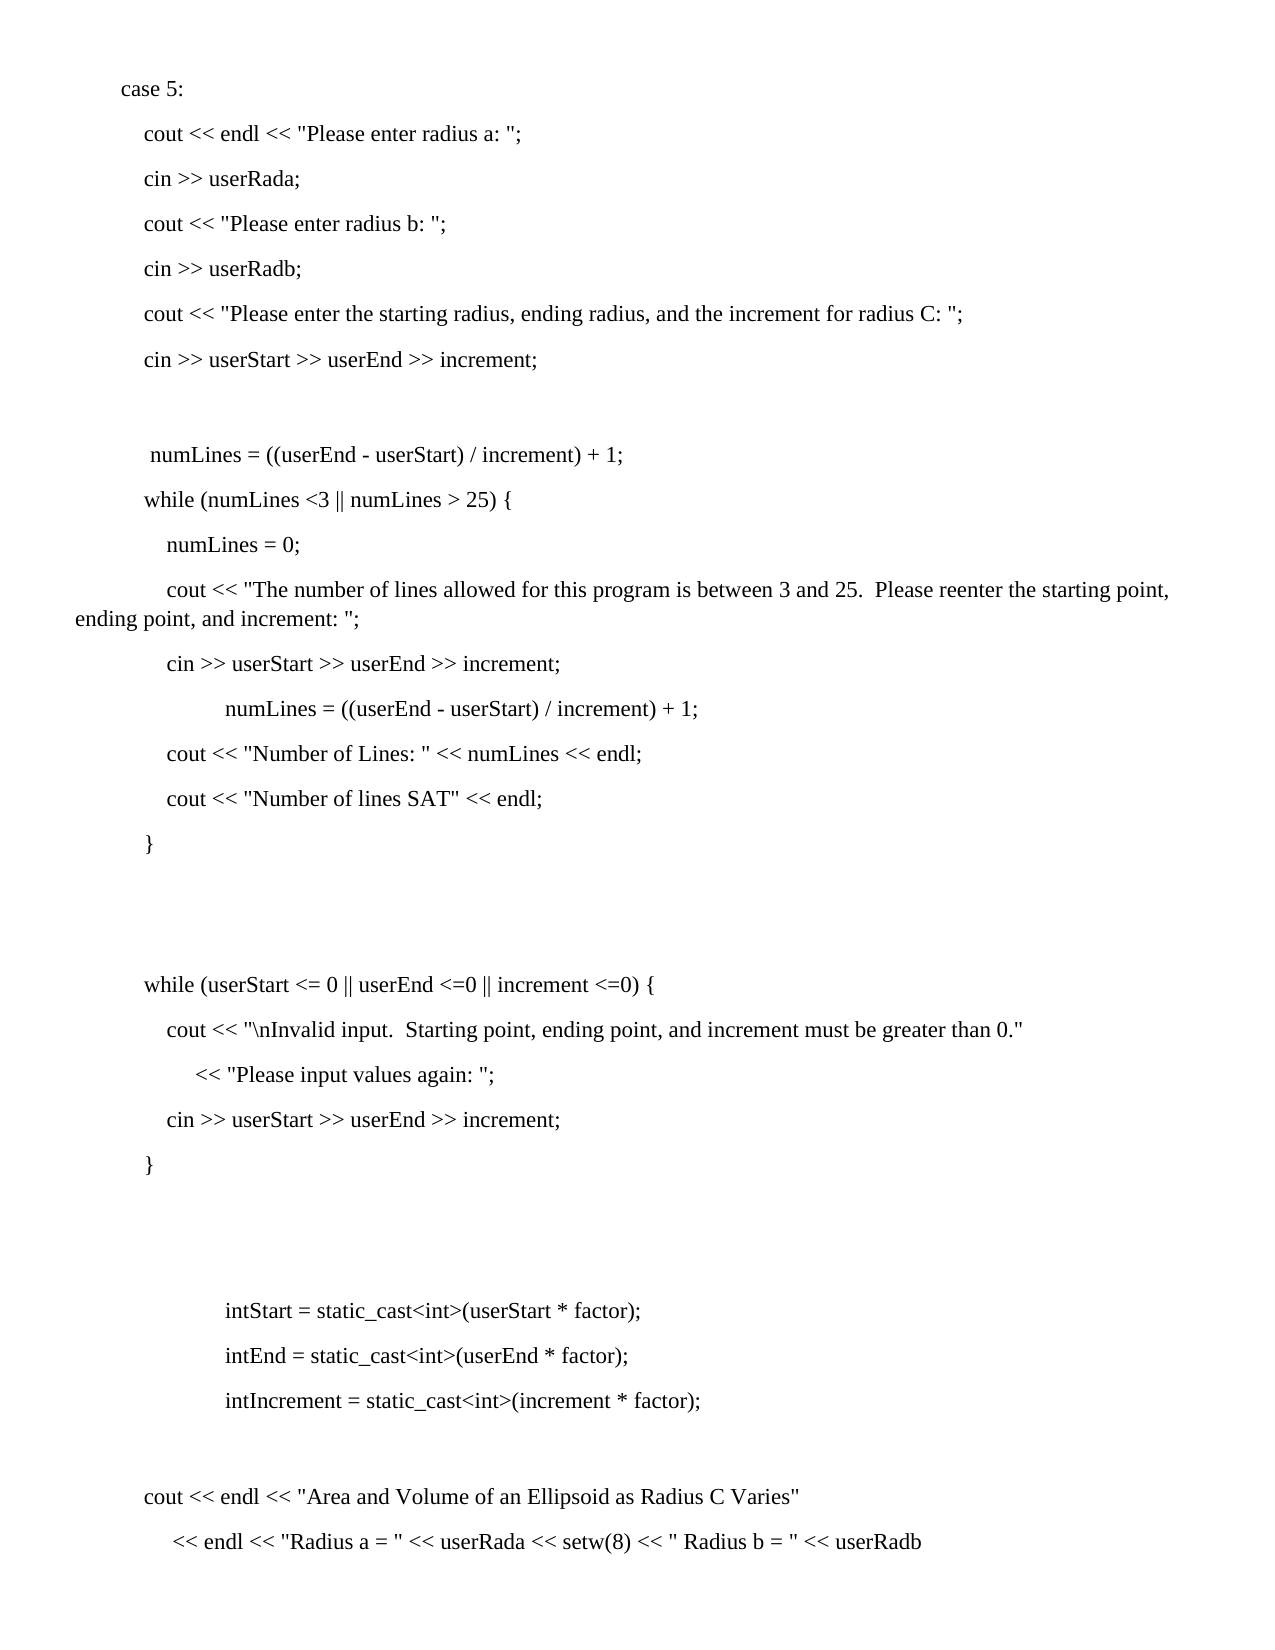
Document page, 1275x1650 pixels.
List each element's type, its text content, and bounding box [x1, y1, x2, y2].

text << "Please input values again: "; [75, 1061, 1200, 1088]
text cout << endl << "Area and Volume of an Ellipsoid as Radius C Varies" [75, 1483, 1200, 1509]
text intStart = static_cast<int>(userStart * factor); [75, 1297, 1200, 1324]
text cout << "Number of Lines: " << numLines << endl; [75, 740, 1200, 767]
text cin >> userRada; [75, 165, 1200, 192]
text cout << "Please enter the starting radius, ending radius, and the increment for radius C: "; [75, 301, 1200, 327]
text case 5: [75, 75, 1200, 101]
text numLines = ((userEnd - userStart) / increment) + 1; [75, 441, 1200, 467]
text numLines = ((userEnd - userStart) / increment) + 1; [75, 695, 1200, 721]
text } [75, 1151, 1200, 1178]
text << endl << "Radius a = " << userRada << setw(8) << " Radius b = " << userRadb [75, 1528, 1200, 1554]
text cout << "Number of lines SAT" << endl; [75, 785, 1200, 812]
text cin >> userStart >> userEnd >> increment; [75, 346, 1200, 372]
text while (userStart <= 0 || userEnd <=0 || increment <=0) { [75, 971, 1200, 997]
text cout << endl << "Please enter radius a: "; [75, 120, 1200, 146]
text cin >> userRadb; [75, 255, 1200, 282]
text cout << "The number of lines allowed for this program is between 3 and 25. Please reenter the starting point, ending point, and increment: "; [75, 576, 1200, 631]
text cout << "Please enter radius b: "; [75, 210, 1200, 237]
text cout << "\nInvalid input. Starting point, ending point, and increment must be greater than 0." [75, 1016, 1200, 1042]
text intIncrement = static_cast<int>(increment * factor); [75, 1388, 1200, 1414]
text } [75, 830, 1200, 857]
text while (numLines <3 || numLines > 25) { [75, 486, 1200, 513]
text intEnd = static_cast<int>(userEnd * factor); [75, 1342, 1200, 1369]
text cin >> userStart >> userEnd >> increment; [75, 650, 1200, 676]
text numLines = 0; [75, 531, 1200, 558]
text cin >> userStart >> userEnd >> increment; [75, 1106, 1200, 1133]
